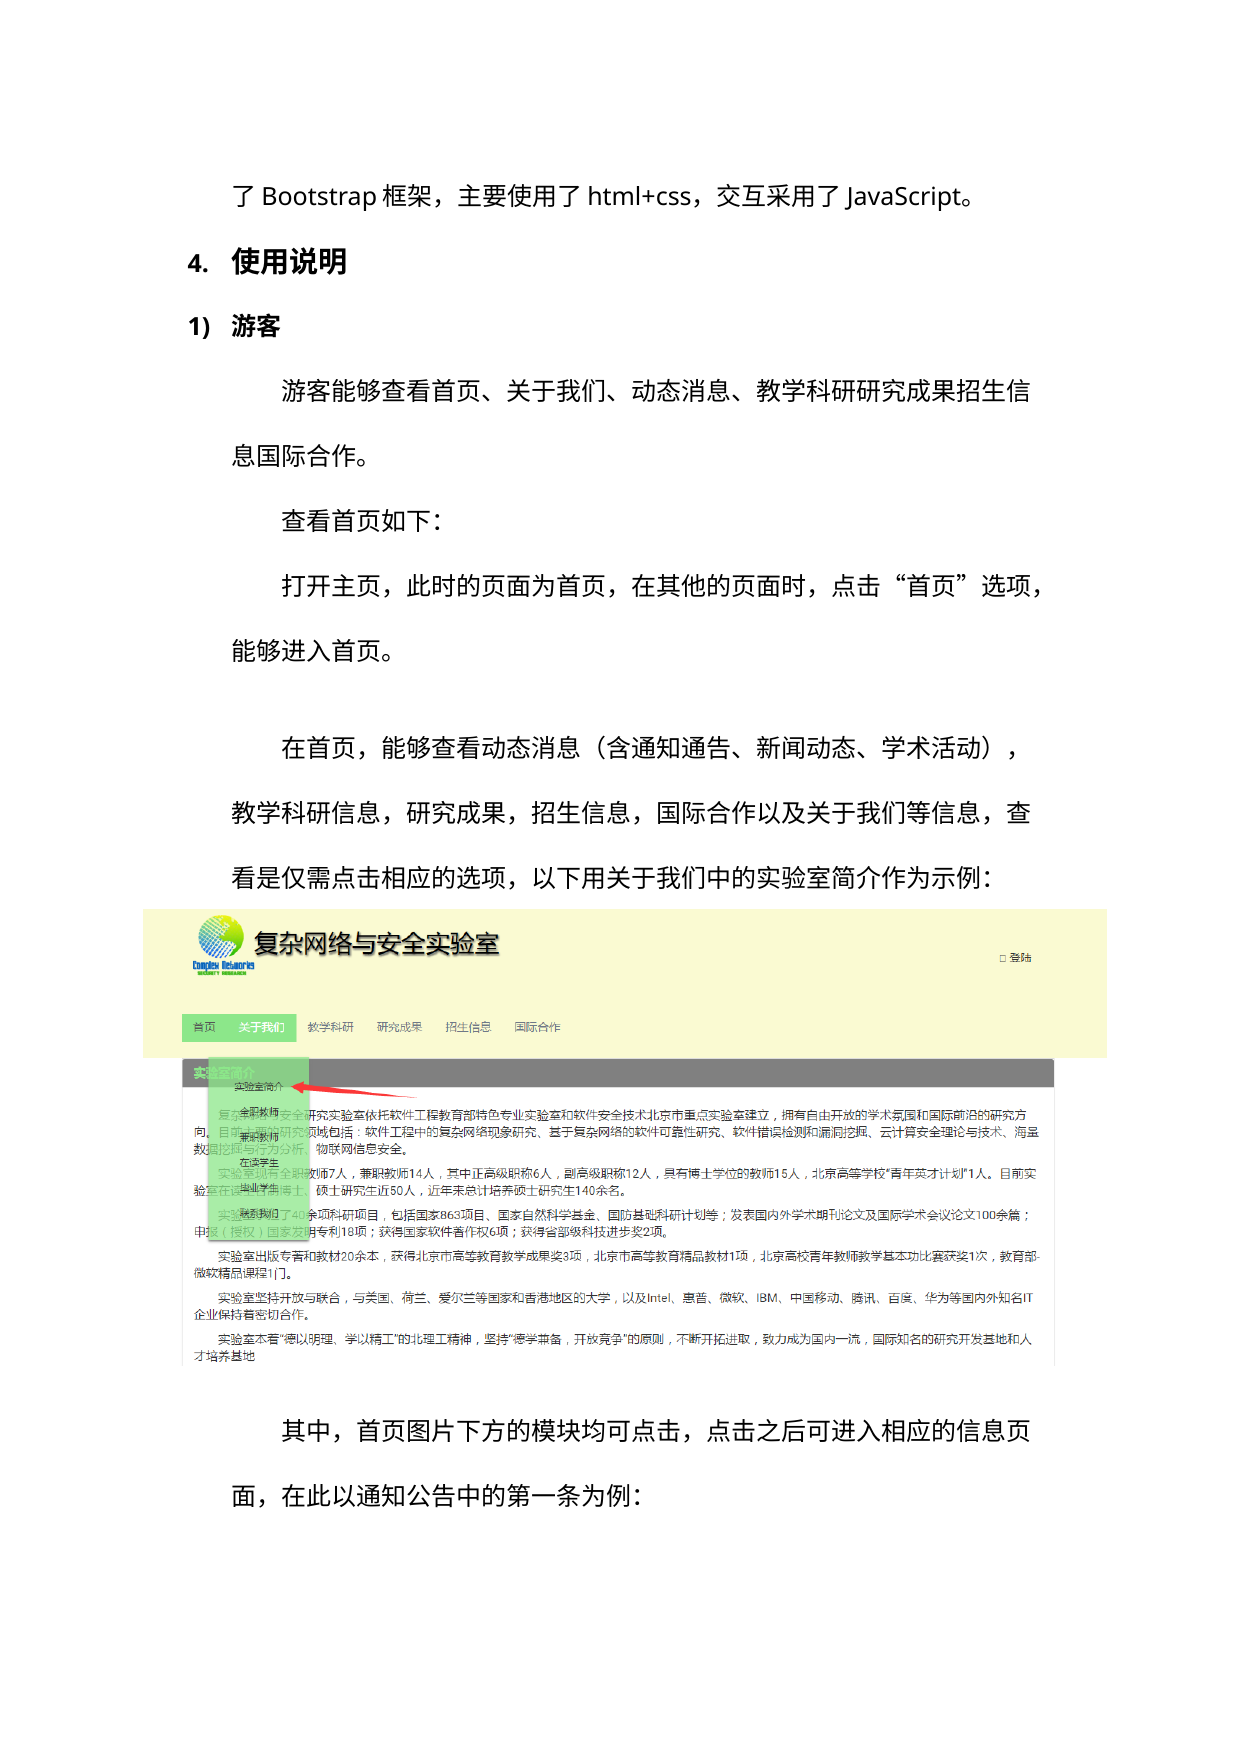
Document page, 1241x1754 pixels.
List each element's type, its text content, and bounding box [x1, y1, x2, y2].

list 使用说明 [187, 227, 1053, 292]
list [231, 162, 1053, 227]
list 游客 [187, 292, 1053, 357]
picture [143, 909, 1107, 1366]
list 打开主页，此时的页面为首页，在其他的页面时，点击“首页”选项，能够进入首页。 [231, 552, 1053, 682]
list 在首页，能够查看动态消息（含通知通告、新闻动态、学术活动），教学科研信息，研究成果，招生信息，国际合作以及关于我们等信息，查看是仅需点击相应的选项，以下用关于我们中的实验室简介作为示例： [231, 714, 1053, 909]
list 游客能够查看首页、关于我们、动态消息、教学科研研究成果招生信息国际合作。 [231, 357, 1053, 487]
list 其中，首页图片下方的模块均可点击，点击之后可进入相应的信息页面，在此以通知公告中的第一条为例： [231, 1397, 1053, 1527]
list 查看首页如下： [231, 487, 1053, 552]
